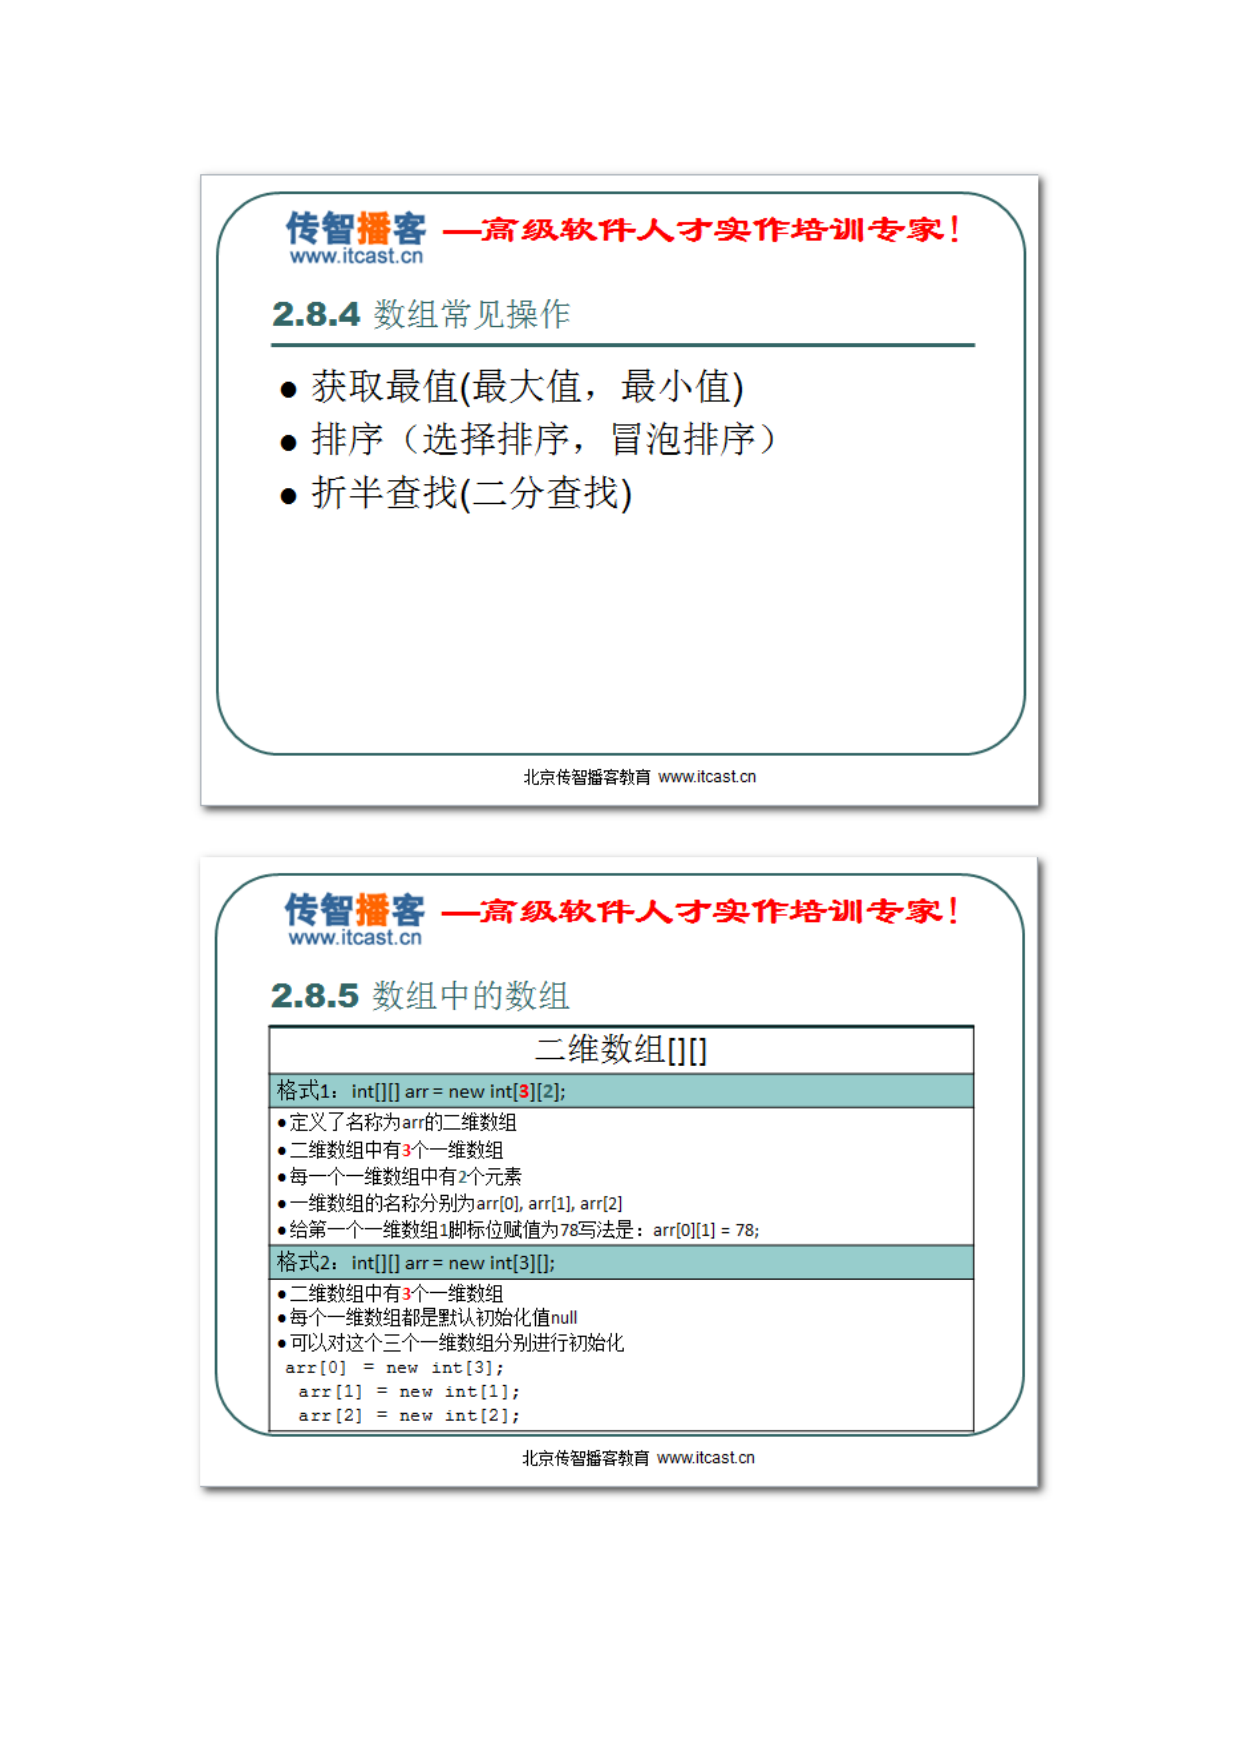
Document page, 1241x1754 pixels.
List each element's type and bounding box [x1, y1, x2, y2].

picture [187, 844, 1053, 1502]
picture [187, 162, 1053, 821]
